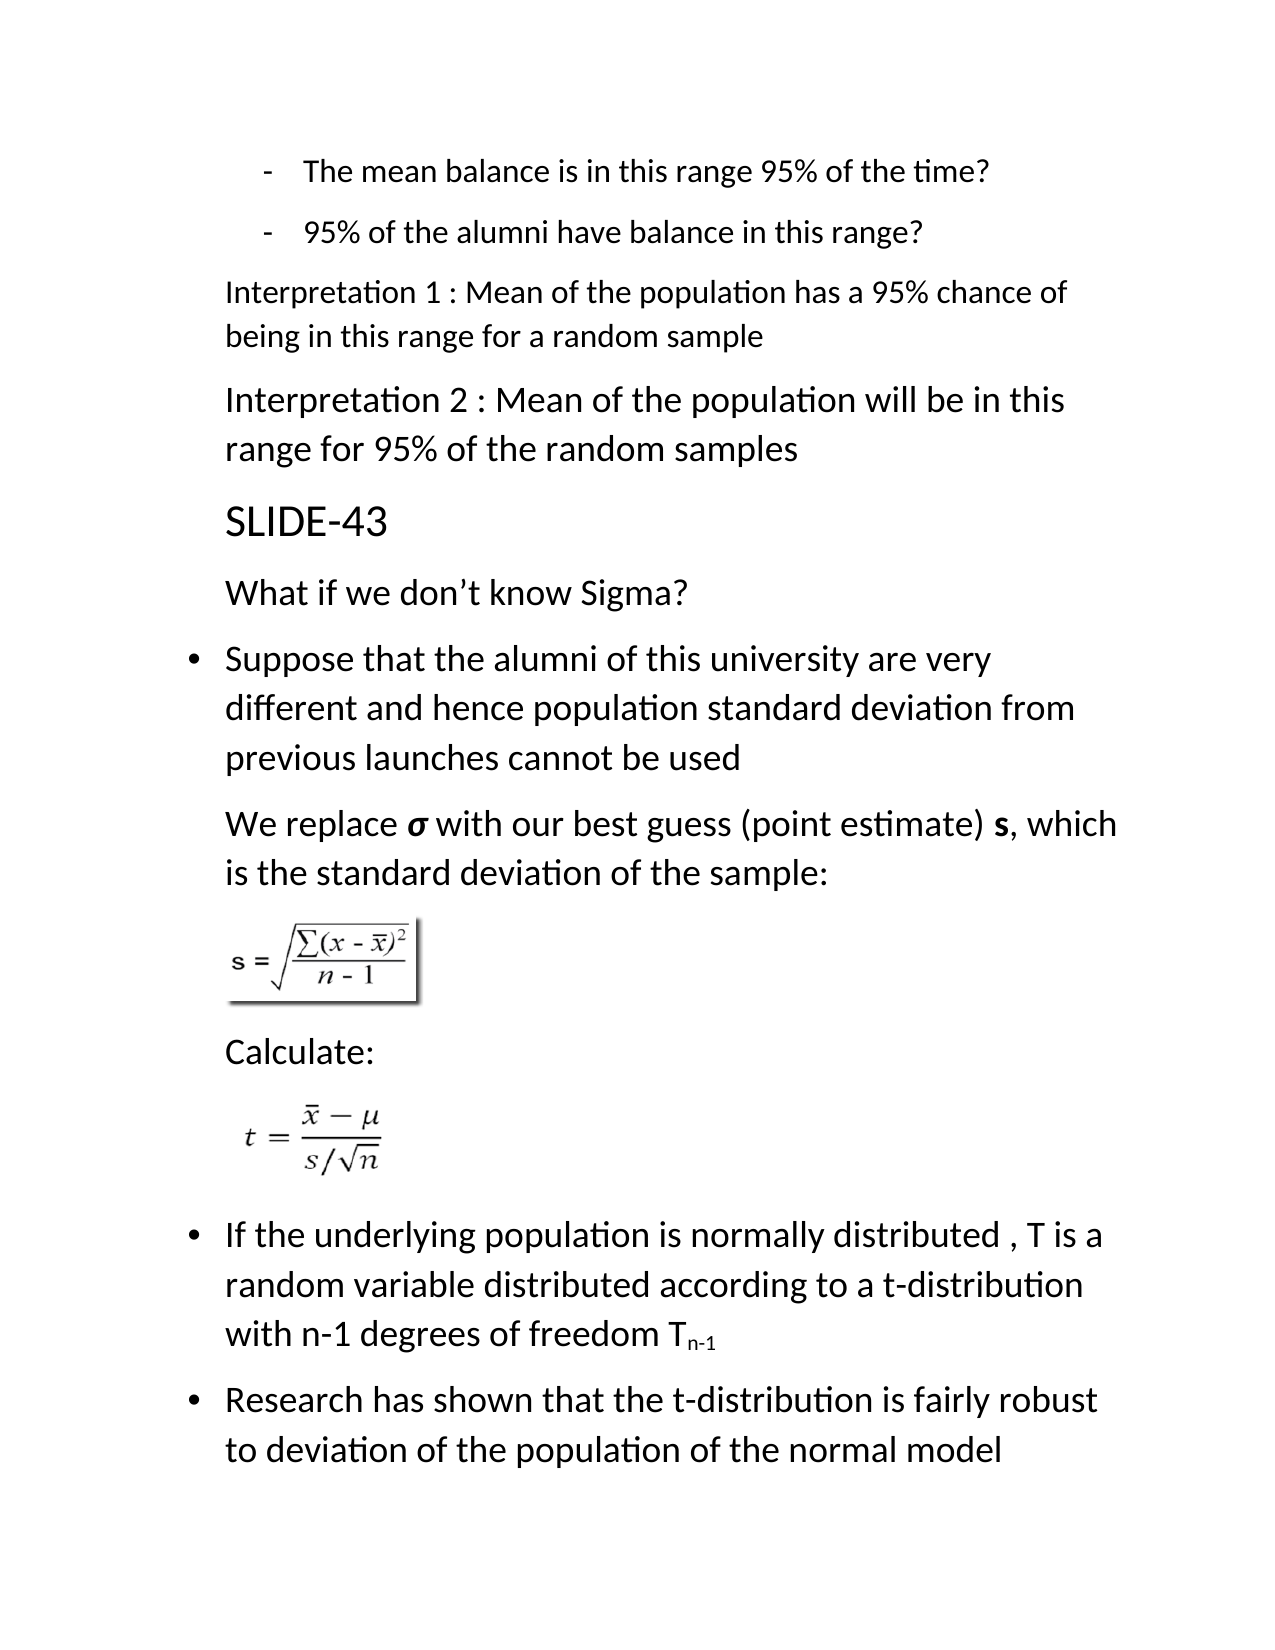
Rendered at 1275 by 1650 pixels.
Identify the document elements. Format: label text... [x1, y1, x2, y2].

text - The mean balance is in this range 95% of the time? [225, 150, 1125, 191]
list Suppose that the alumni of this university are very different and hence population standard deviation from previous launches cannot be used [187, 634, 1125, 779]
list If the underlying population is normally distributed , T is a random variable distributed according to a t-distribution with n-1 degrees of freedom Tn-1 [187, 1211, 1125, 1356]
text SLIDE-43 [225, 491, 1125, 547]
picture [225, 915, 424, 1008]
text We replace σ with our best guess (point estimate) s, which is the standard deviation of the sample: [225, 800, 1125, 895]
text Calculate: [225, 1028, 1125, 1074]
text - 95% of the alumni have balance in this range? [225, 211, 1125, 251]
text Interpretation 2 : Mean of the population will be in this range for 95% of the random samples [225, 376, 1125, 471]
list Research has shown that the t-distribution is fairly robust to deviation of the population of the normal model [187, 1376, 1125, 1472]
text Interpretation 1 : Mean of the population has a 95% chance of being in this range for a random sample [225, 271, 1125, 356]
text What if we don’t know Sigma? [225, 568, 1125, 614]
picture [225, 1093, 403, 1191]
